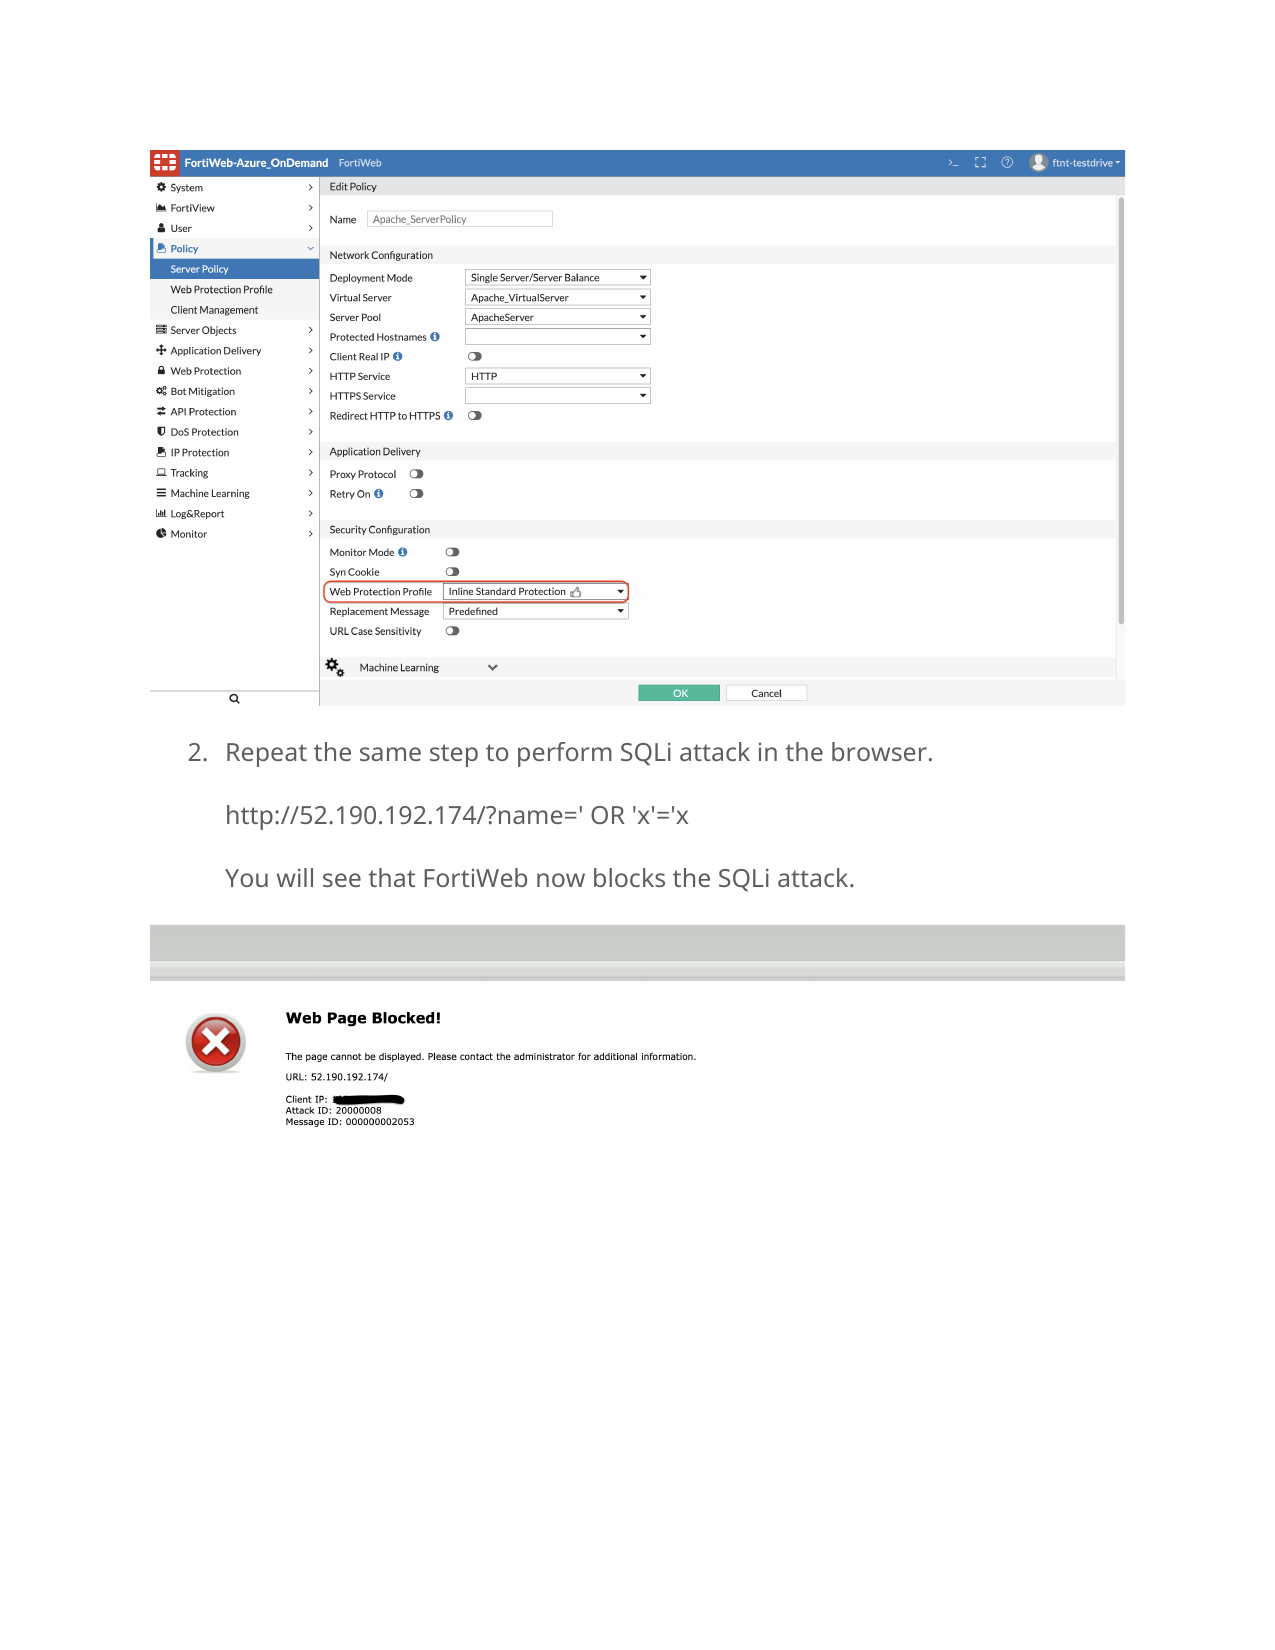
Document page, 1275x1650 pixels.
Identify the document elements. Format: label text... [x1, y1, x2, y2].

picture [150, 924, 1125, 1482]
picture [150, 150, 1125, 706]
text http://52.190.192.174/?name=' OR 'x'='x [150, 798, 1125, 832]
list Repeat the same step to perform SQLi attack in the browser. [187, 734, 1125, 768]
text You will see that FortiWeb now blocks the SQLi attack. [150, 861, 1125, 895]
